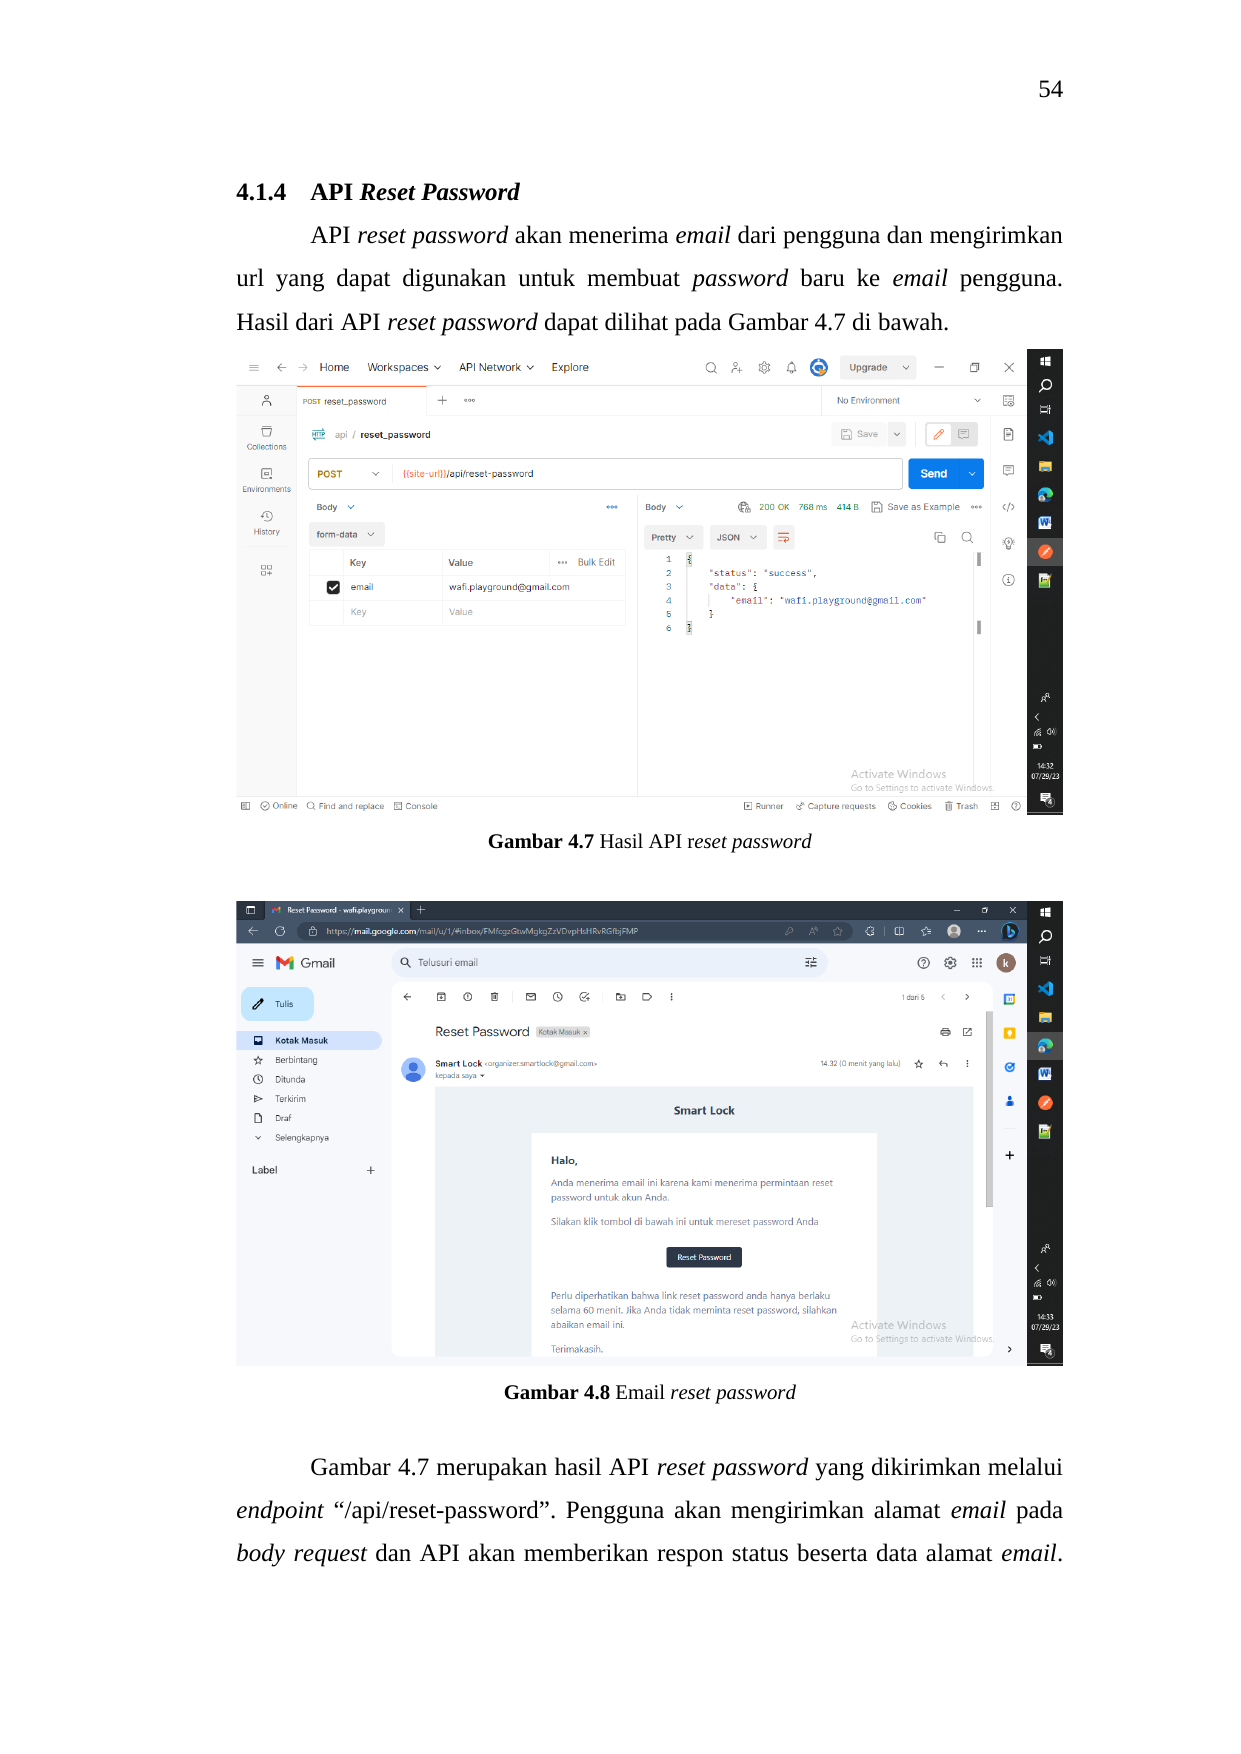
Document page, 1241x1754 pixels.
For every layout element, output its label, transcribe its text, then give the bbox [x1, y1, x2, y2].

text Gambar 4.7 Hasil API reset password [236, 829, 1063, 853]
picture [236, 349, 1063, 815]
text API Reset Password [236, 177, 1063, 206]
picture [236, 901, 1063, 1366]
text Gambar 4.8 Email reset password [236, 1380, 1063, 1404]
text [236, 1452, 1063, 1567]
text API reset password akan menerima email dari pengguna dan mengirimkan url yang dapat digunakan untuk membuat password baru ke email pengguna. Hasil dari API reset password dapat dilihat pada Gambar 4.7 di bawah. [236, 220, 1063, 335]
